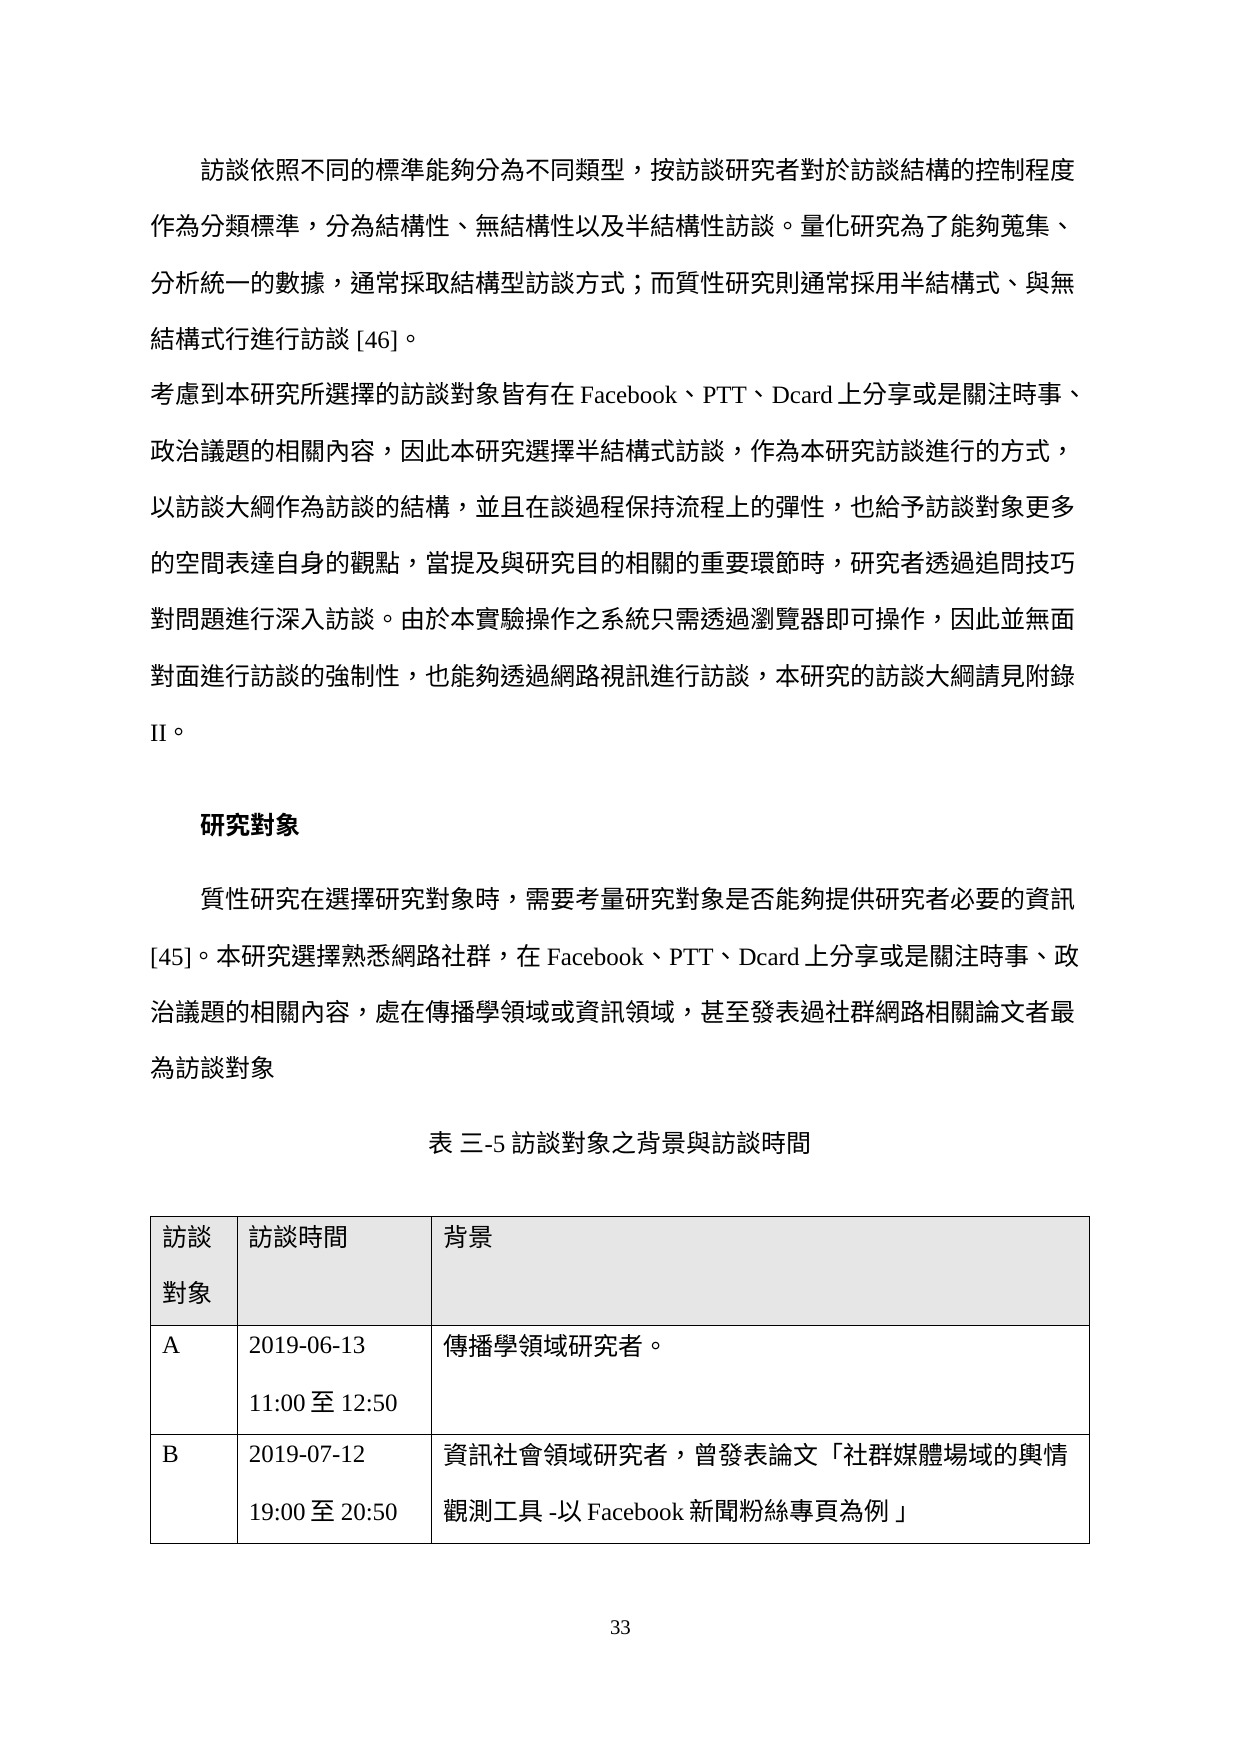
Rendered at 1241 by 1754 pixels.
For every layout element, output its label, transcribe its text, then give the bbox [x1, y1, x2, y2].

text 表 三-5 訪談對象之背景與訪談時間 [150, 1122, 1090, 1160]
text 質性研究在選擇研究對象時，需要考量研究對象是否能夠提供研究者必要的資訊。本研究選擇熟悉網路社群，在Facebook、PTT、Dcard上分享或是關注時事、政治議題的相關內容，處在傳播學領域或資訊領域，甚至發表過社群網路相關論文者最為訪談對象 [150, 879, 1090, 1086]
table_header 背景 [432, 1217, 1089, 1325]
table_header 訪談對象 [151, 1217, 237, 1325]
table_header 訪談時間 [238, 1217, 431, 1325]
table_cell 傳播學領域研究者。 [432, 1326, 1089, 1434]
table_cell 2019-07-12 19:00至20:50 [238, 1435, 431, 1543]
table_cell B [151, 1435, 237, 1543]
table_cell 資訊社會領域研究者，曾發表論文「社群媒體場域的輿情觀測工具 -以Facebook新聞粉絲專頁為例 」 [432, 1435, 1089, 1543]
text 訪談依照不同的標準能夠分為不同類型，按訪談研究者對於訪談結構的控制程度作為分類標準，分為結構性、無結構性以及半結構性訪談。量化研究為了能夠蒐集、分析統一的數據，通常採取結構型訪談方式；而質性研究則通常採用半結構式、與無結構式行進行訪談。 [150, 150, 1090, 356]
table_cell A [151, 1326, 237, 1434]
subtitle 研究對象 [200, 805, 1090, 842]
text 考慮到本研究所選擇的訪談對象皆有在Facebook、PTT、Dcard上分享或是關注時事、政治議題的相關內容，因此本研究選擇半結構式訪談，作為本研究訪談進行的方式，以訪談大綱作為訪談的結構，並且在談過程保持流程上的彈性，也給予訪談對象更多的空間表達自身的觀點，當提及與研究目的相關的重要環節時，研究者透過追問技巧對問題進行深入訪談。由於本實驗操作之系統只需透過瀏覽器即可操作，因此並無面對面進行訪談的強制性，也能夠透過網路視訊進行訪談，本研究的訪談大綱請見附錄II。 [150, 374, 1090, 749]
table_cell 2019-06-13 11:00至12:50 [238, 1326, 431, 1434]
